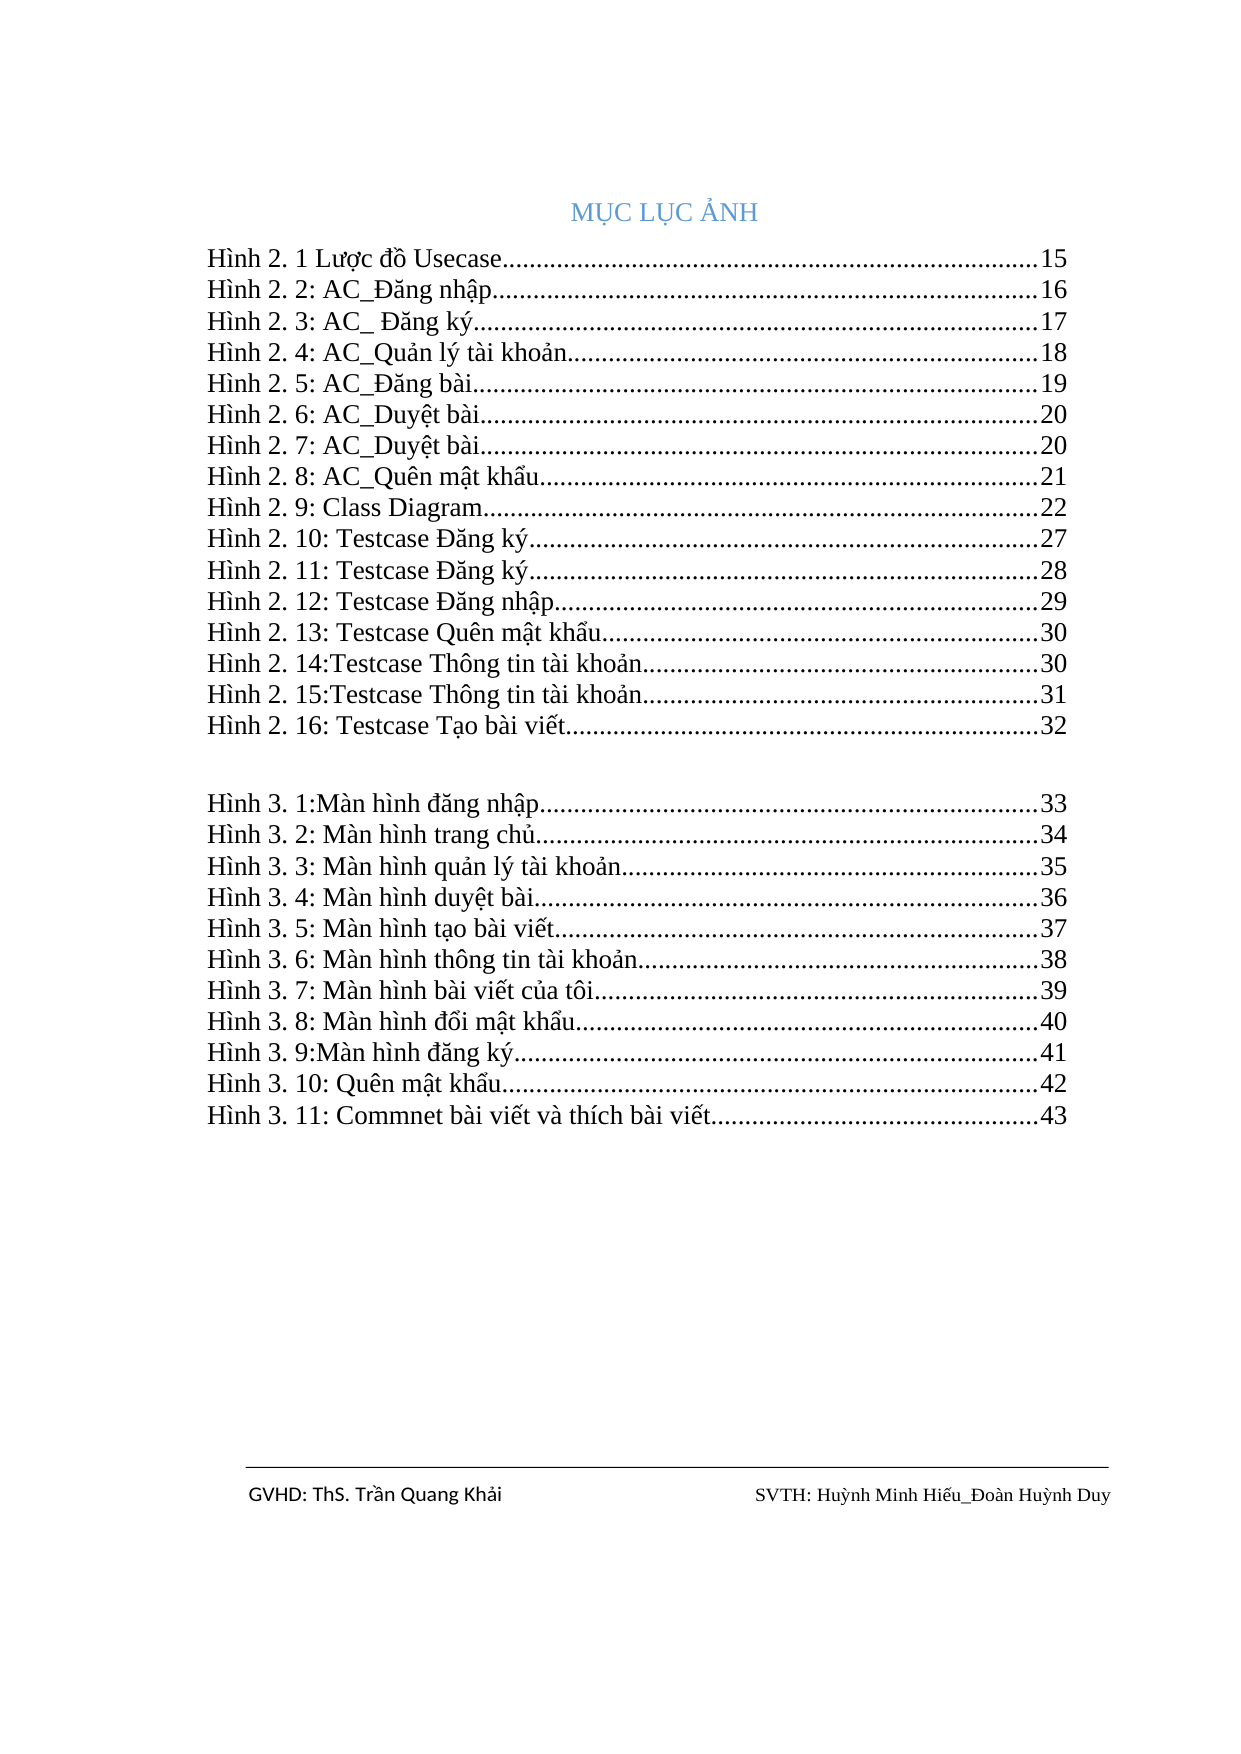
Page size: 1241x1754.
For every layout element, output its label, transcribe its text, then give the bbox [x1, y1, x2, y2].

text Hình 3. 8: Màn hình đổi mật khẩu 40 [207, 1005, 1122, 1036]
text Hình 2. 3: AC_ Đăng ký 17 [207, 304, 1122, 336]
text Hình 2. 2: AC_Đăng nhập 16 [207, 273, 1122, 304]
text Hình 3. 3: Màn hình quản lý tài khoản 35 [207, 849, 1122, 881]
text Hình 2. 1 Lược đồ Usecase 15 [207, 242, 1122, 273]
text Hình 2. 13: Testcase Quên mật khẩu 30 [207, 616, 1122, 647]
text Hình 2. 8: AC_Quên mật khẩu 21 [207, 460, 1122, 491]
text Hình 2. 15:Testcase Thông tin tài khoản 31 [207, 678, 1122, 709]
text Hình 3. 9:Màn hình đăng ký 41 [207, 1036, 1122, 1068]
text Hình 3. 5: Màn hình tạo bài viết 37 [207, 912, 1122, 943]
text Hình 3. 1:Màn hình đăng nhập 33 [207, 787, 1122, 818]
text Hình 2. 7: AC_Duyệt bài 20 [207, 429, 1122, 460]
text Hình 3. 7: Màn hình bài viết của tôi 39 [207, 974, 1122, 1005]
text MỤC LỤC ẢNH [207, 196, 1122, 227]
text Hình 3. 11: Commnet bài viết và thích bài viết 43 [207, 1099, 1122, 1130]
text Hình 2. 14:Testcase Thông tin tài khoản 30 [207, 647, 1122, 678]
text Hình 2. 4: AC_Quản lý tài khoản 18 [207, 336, 1122, 367]
text Hình 2. 6: AC_Duyệt bài 20 [207, 398, 1122, 429]
text Hình 2. 9: Class Diagram 22 [207, 491, 1122, 523]
text Hình 2. 12: Testcase Đăng nhập 29 [207, 585, 1122, 616]
text Hình 3. 6: Màn hình thông tin tài khoản 38 [207, 943, 1122, 974]
text Hình 2. 10: Testcase Đăng ký 27 [207, 523, 1122, 554]
text Hình 3. 10: Quên mật khẩu 42 [207, 1068, 1122, 1099]
text Hình 3. 4: Màn hình duyệt bài 36 [207, 881, 1122, 912]
text Hình 2. 16: Testcase Tạo bài viết 32 [207, 709, 1122, 741]
text Hình 2. 5: AC_Đăng bài 19 [207, 367, 1122, 398]
text Hình 3. 2: Màn hình trang chủ 34 [207, 818, 1122, 849]
text Hình 2. 11: Testcase Đăng ký 28 [207, 554, 1122, 585]
